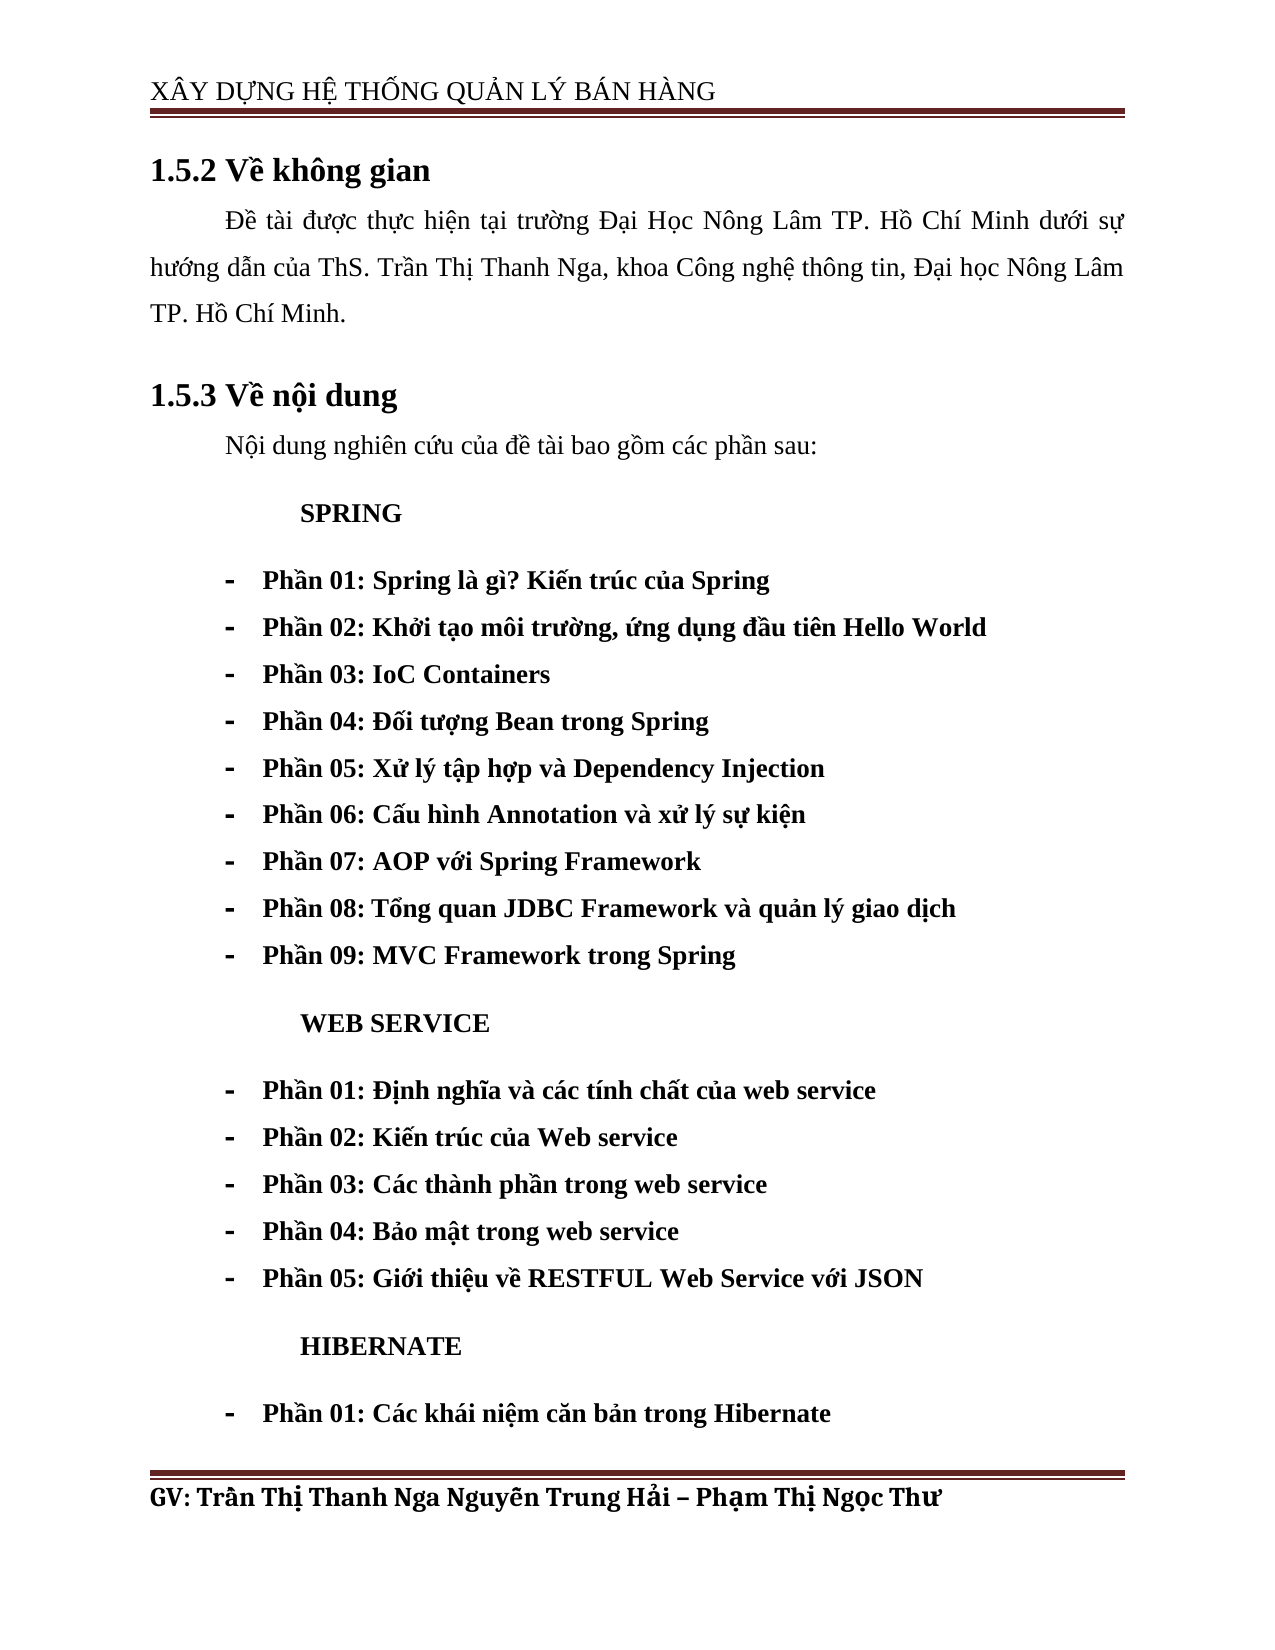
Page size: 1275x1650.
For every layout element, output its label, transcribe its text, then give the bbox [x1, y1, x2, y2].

list Phần 01: Các khái niệm căn bản trong Hibernate [225, 1397, 1125, 1428]
list Phần 01: Định nghĩa và các tính chất của web service [225, 1074, 1125, 1106]
list Phần 07: AOP với Spring Framework [225, 845, 1125, 877]
subtitle 1.5.2 Về không gian [150, 150, 1120, 188]
text Đề tài được thực hiện tại trường Đại Học Nông Lâm TP. Hồ Chí Minh dưới sự hướng dẫn của ThS. Trần Thị Thanh Nga, khoa Công nghệ thông tin, Đại học Nông Lâm TP. Hồ Chí Minh. [150, 204, 1125, 328]
text HIBERNATE [225, 1329, 1125, 1361]
list Phần 02: Khởi tạo môi trường, ứng dụng đầu tiên Hello World [225, 611, 1125, 642]
text WEB SERVICE [225, 1007, 1125, 1038]
list Phần 01: Spring là gì? Kiến trúc của Spring [225, 564, 1125, 595]
list Phần 03: IoC Containers [225, 658, 1125, 689]
list Phần 08: Tổng quan JDBC Framework và quản lý giao dịch [225, 892, 1125, 923]
list Phần 05: Xử lý tập hợp và Dependency Injection [225, 752, 1125, 783]
list Phần 06: Cấu hình Annotation và xử lý sự kiện [225, 798, 1125, 830]
list Phần 05: Giới thiệu về RESTFUL Web Service với JSON [225, 1262, 1125, 1293]
list Phần 09: MVC Framework trong Spring [225, 939, 1125, 970]
list Phần 04: Đối tượng Bean trong Spring [225, 705, 1125, 736]
list Phần 04: Bảo mật trong web service [225, 1215, 1125, 1246]
list Phần 03: Các thành phần trong web service [225, 1168, 1125, 1199]
subtitle 1.5.3 Về nội dung [150, 375, 1120, 413]
list Phần 02: Kiến trúc của Web service [225, 1121, 1125, 1152]
text Nội dung nghiên cứu của đề tài bao gồm các phần sau: [150, 429, 1125, 460]
text SPRING [225, 497, 1125, 528]
